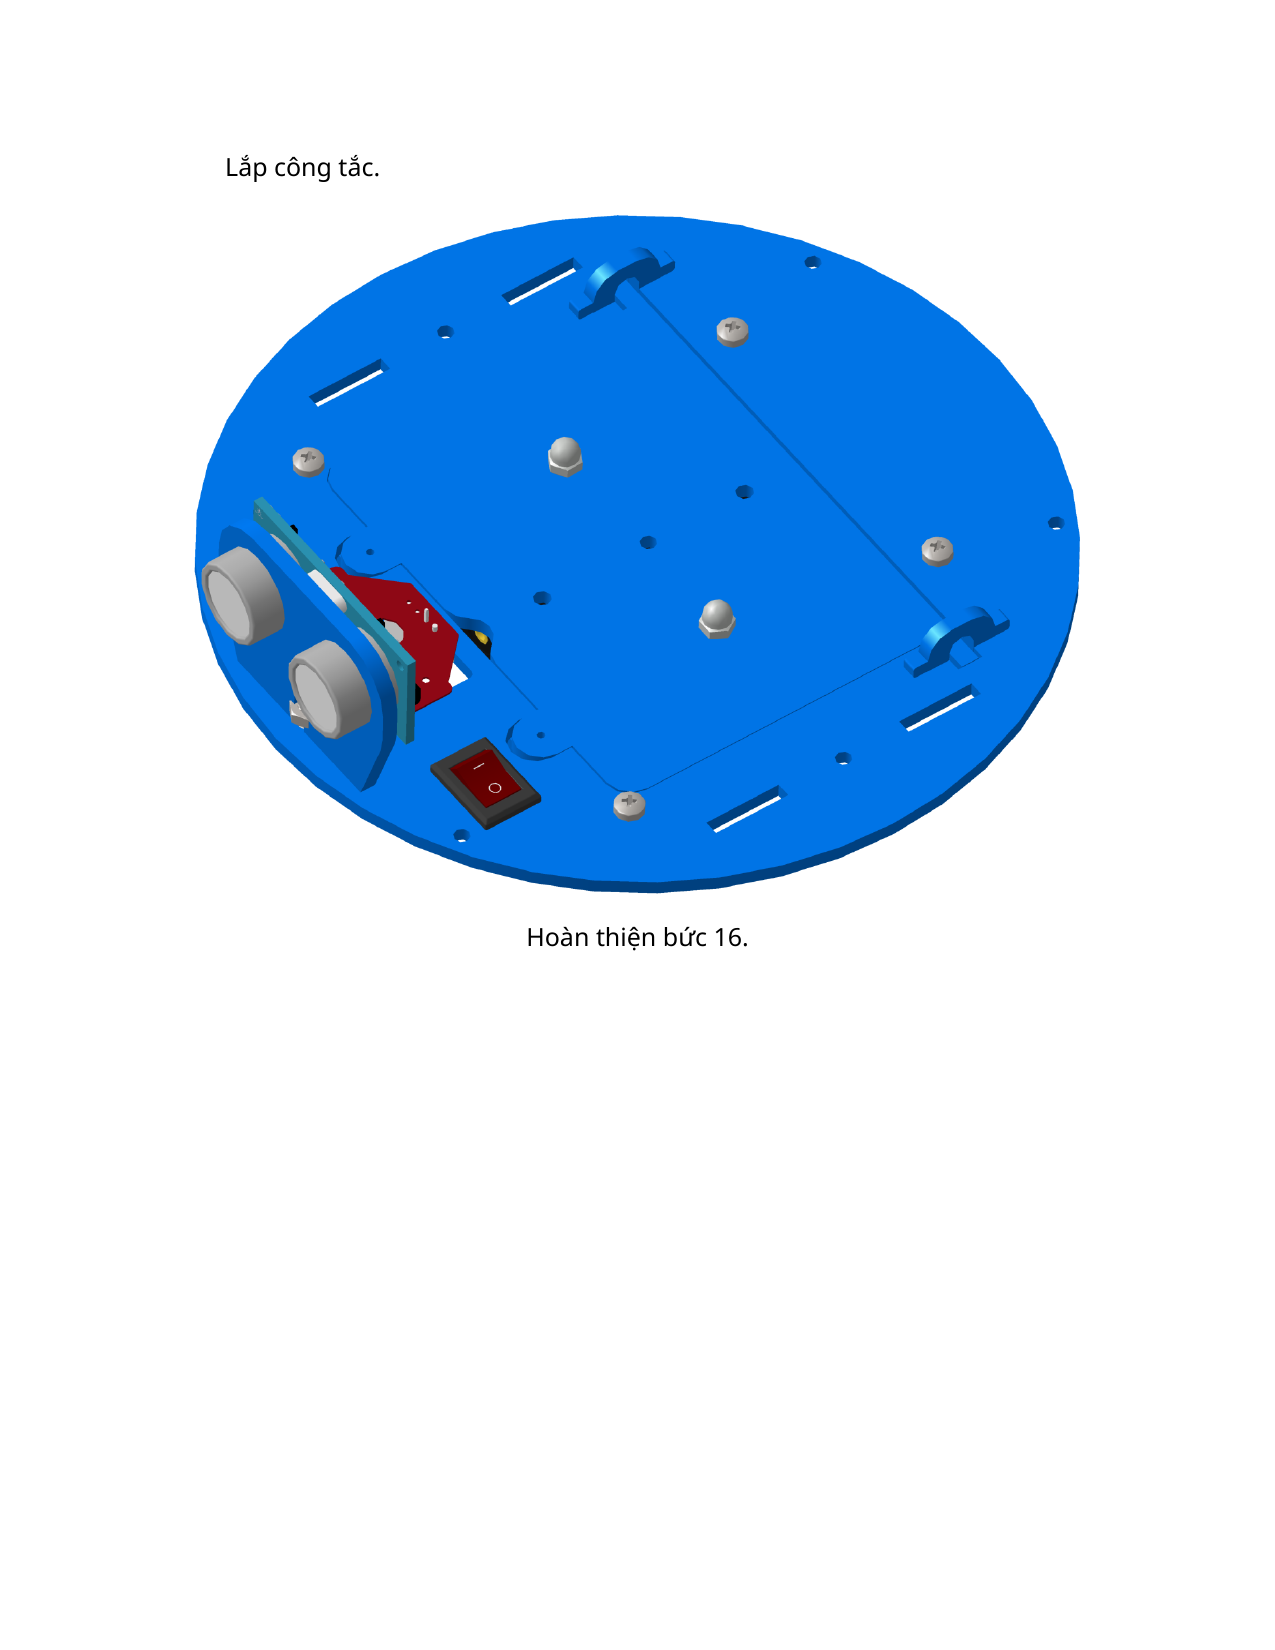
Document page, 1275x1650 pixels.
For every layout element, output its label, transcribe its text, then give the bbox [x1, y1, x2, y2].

text Lắp công tắc. [150, 150, 1125, 184]
picture [193, 210, 1083, 895]
text Hoàn thiện bức 16. [150, 919, 1125, 953]
